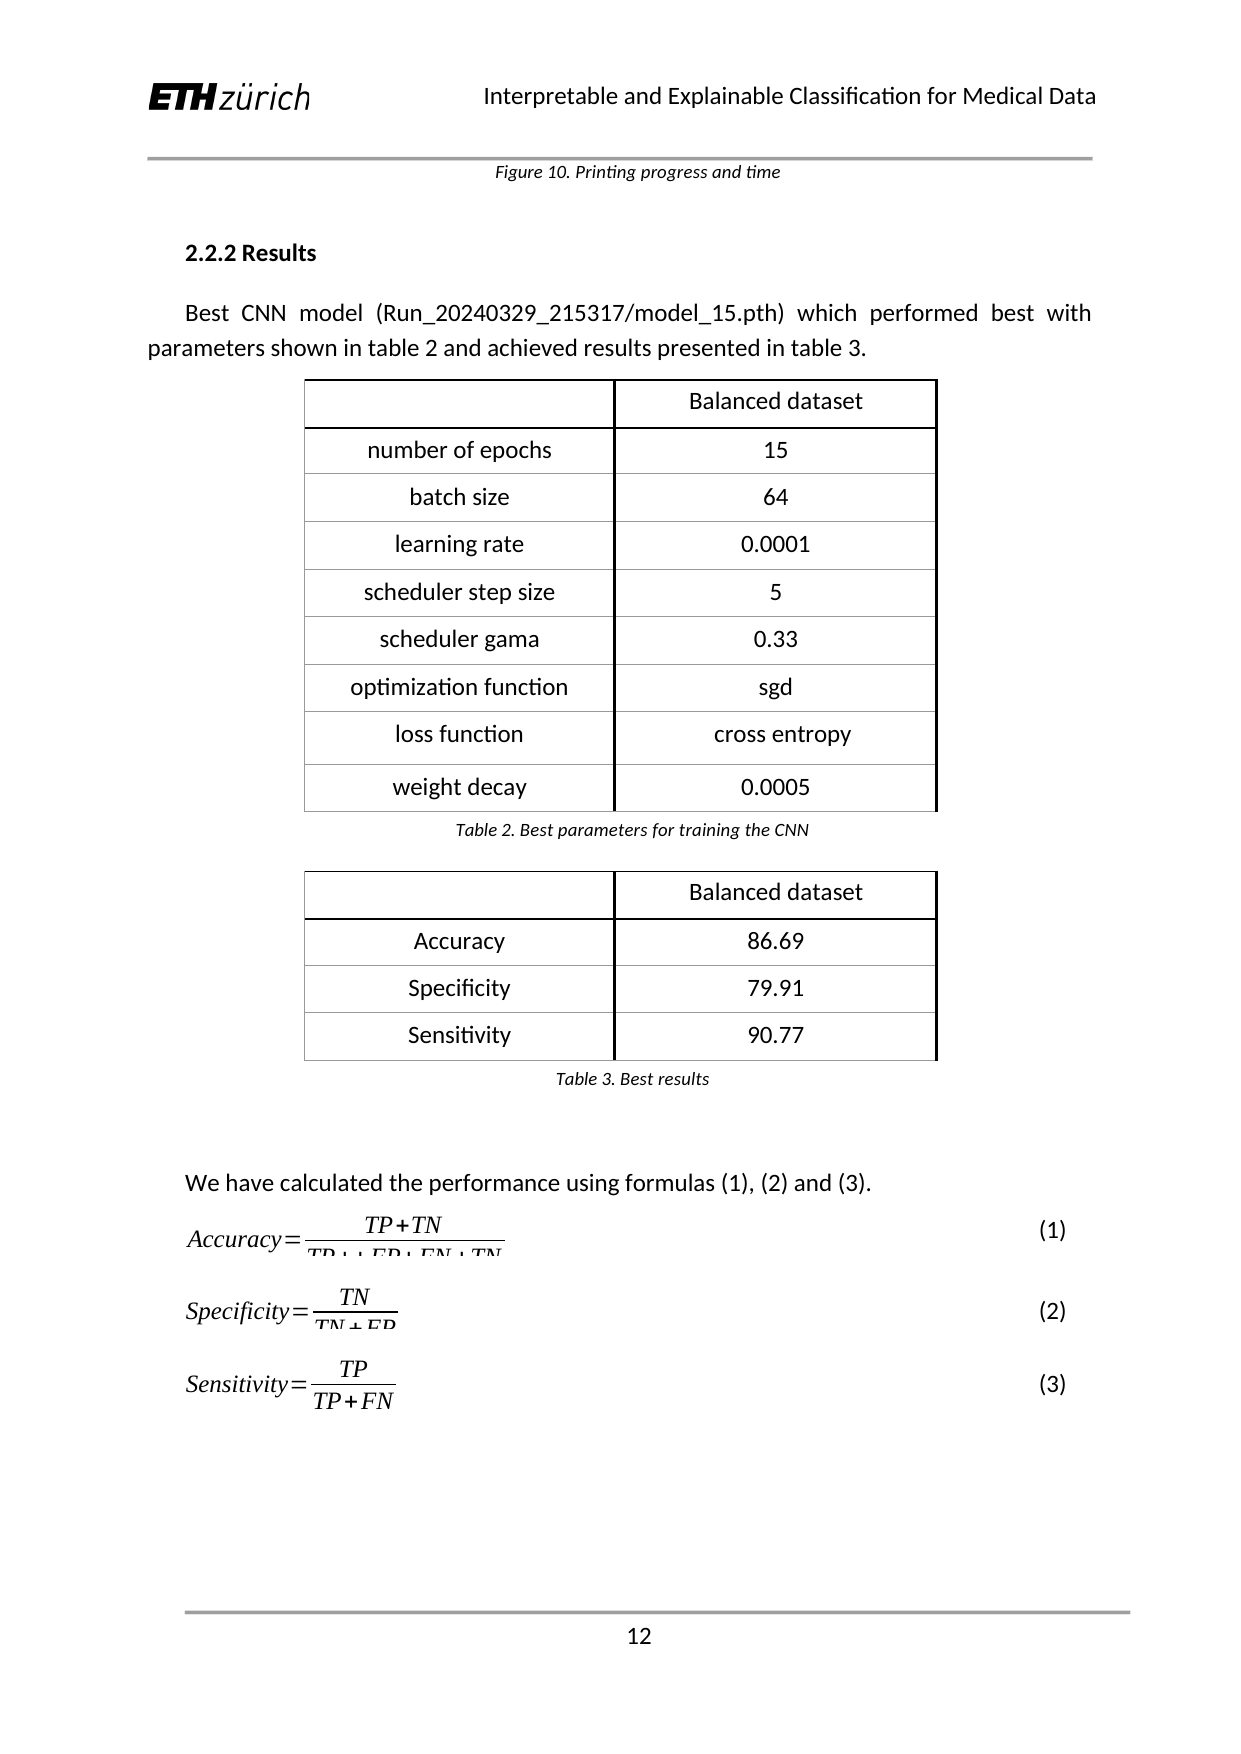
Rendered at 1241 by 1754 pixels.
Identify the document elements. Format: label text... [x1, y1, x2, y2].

text Best CNN model (Run_20240329_215317/model_15.pth) which performed best with parameters shown in table 2 and achieved results presented in table 3. [147, 297, 1093, 362]
table_cell scheduler gama [305, 617, 613, 663]
table_cell cross entropy [616, 712, 935, 764]
table_header [305, 381, 613, 427]
table_cell 5 [616, 570, 935, 616]
text We have calculated the performance using formulas (1), (2) and (3). [147, 1167, 1093, 1197]
table_cell batch size [305, 474, 613, 521]
text Table 3. Best results [174, 1067, 1093, 1090]
table_cell loss function [305, 712, 613, 764]
table_cell 15 [616, 429, 935, 473]
table_header Balanced dataset [616, 872, 935, 918]
table_cell Sensitivity [305, 1013, 613, 1060]
table_cell Accuracy [305, 920, 613, 965]
table_cell weight decay [305, 765, 613, 811]
table_cell 86.69 [616, 920, 935, 965]
table_cell optimization function [305, 665, 613, 711]
table_cell (2) [712, 1284, 1098, 1357]
table_header (1) [712, 1215, 1098, 1284]
table_cell learning rate [305, 522, 613, 569]
table_cell 0.0001 [616, 522, 935, 569]
text Table 2. Best parameters for training the CNN [174, 818, 1093, 841]
table_cell 0.0005 [616, 765, 935, 811]
table_cell [173, 1284, 712, 1357]
table_header [173, 1215, 712, 1284]
table_cell (3) [712, 1357, 1098, 1414]
table_cell 79.91 [616, 966, 935, 1012]
table_header [305, 872, 613, 918]
table_cell Specificity [305, 966, 613, 1012]
picture [148, 83, 310, 110]
table_cell number of epochs [305, 429, 613, 473]
table_cell [173, 1357, 712, 1414]
table_cell 0.33 [616, 617, 935, 663]
table_cell sgd [616, 665, 935, 711]
subtitle Results [185, 237, 1153, 268]
table_cell 64 [616, 474, 935, 521]
table_header Balanced dataset [616, 381, 935, 427]
text Figure 10. Printing progress and time [147, 160, 1093, 183]
table_cell scheduler step size [305, 570, 613, 616]
table_cell 90.77 [616, 1013, 935, 1060]
